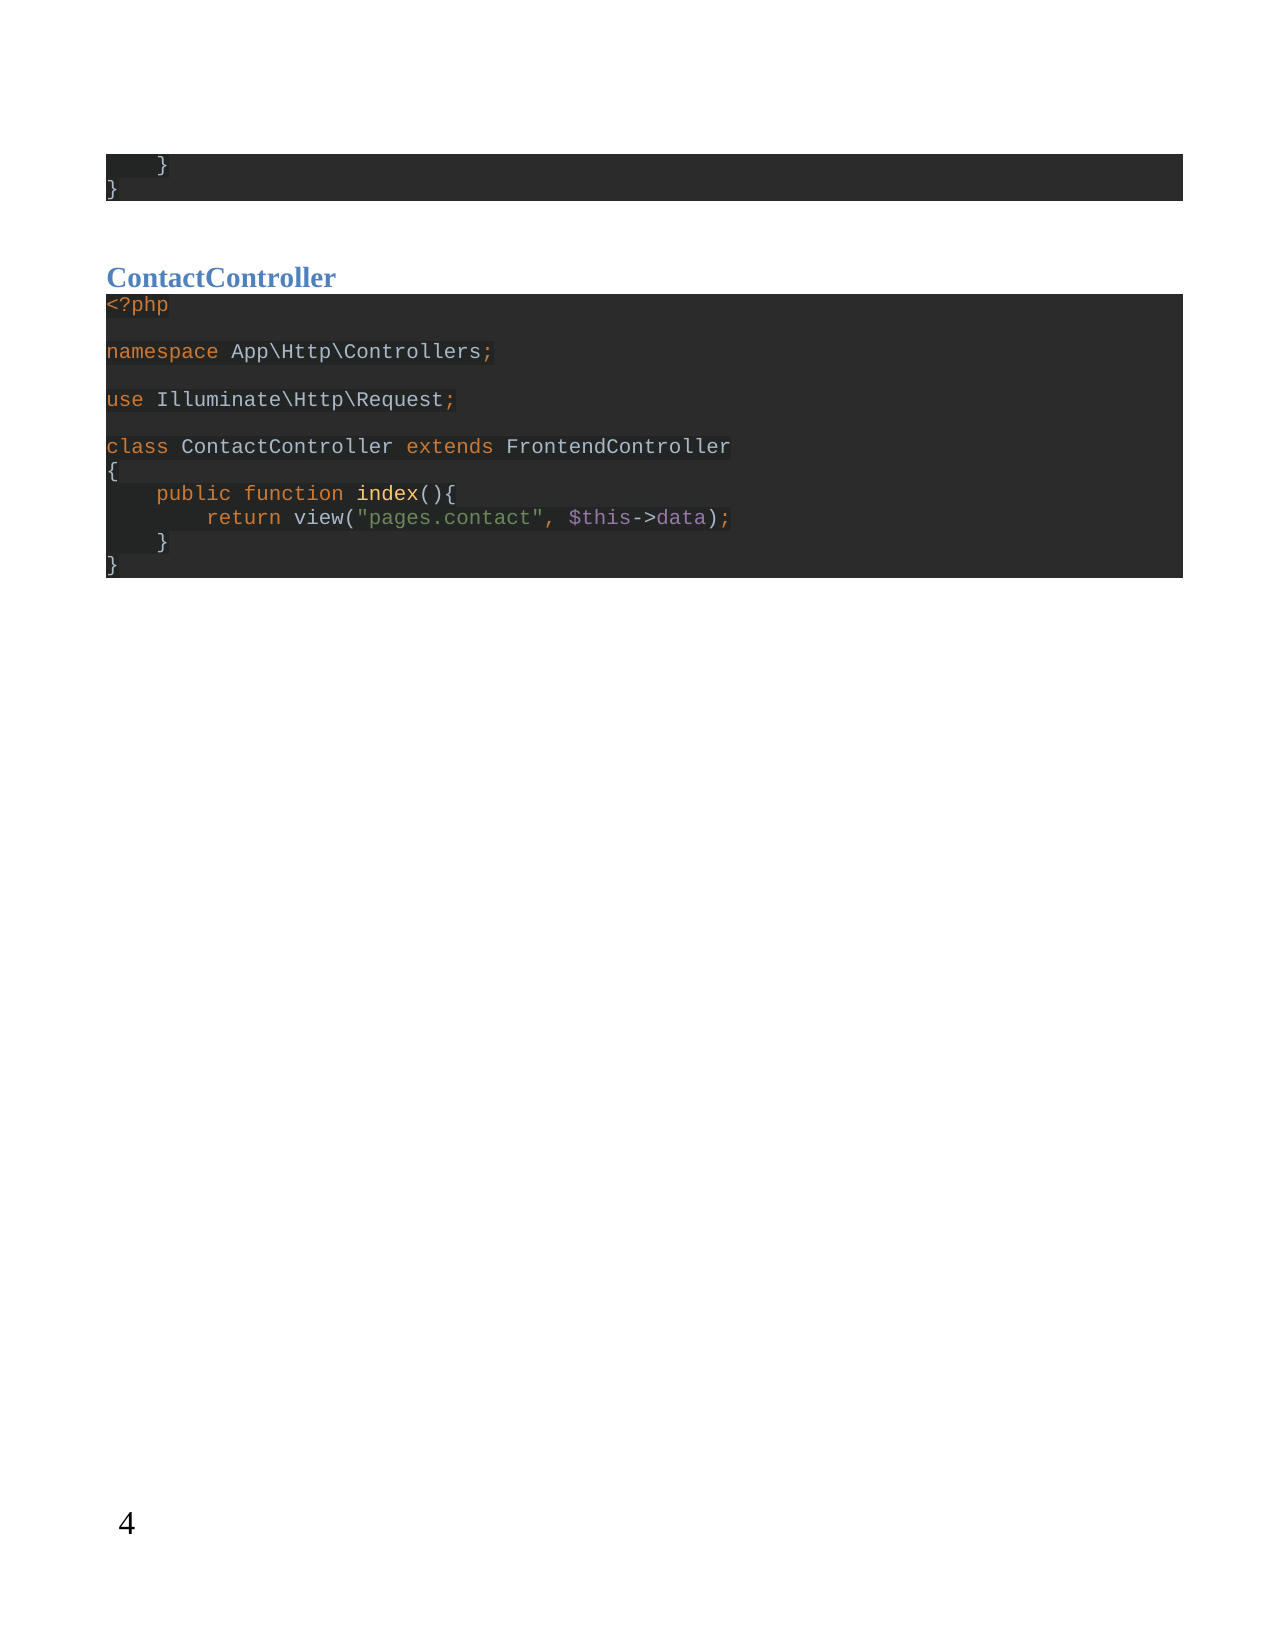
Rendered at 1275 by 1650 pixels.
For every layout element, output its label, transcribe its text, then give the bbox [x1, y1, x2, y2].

subtitle ContactController [106, 261, 1183, 294]
text <?php namespace App\Http\Controllers; use Illuminate\Http\Request; class ContactController extends FrontendController { public function index(){ return view("pages.contact", $this->data); } } [106, 294, 1183, 578]
